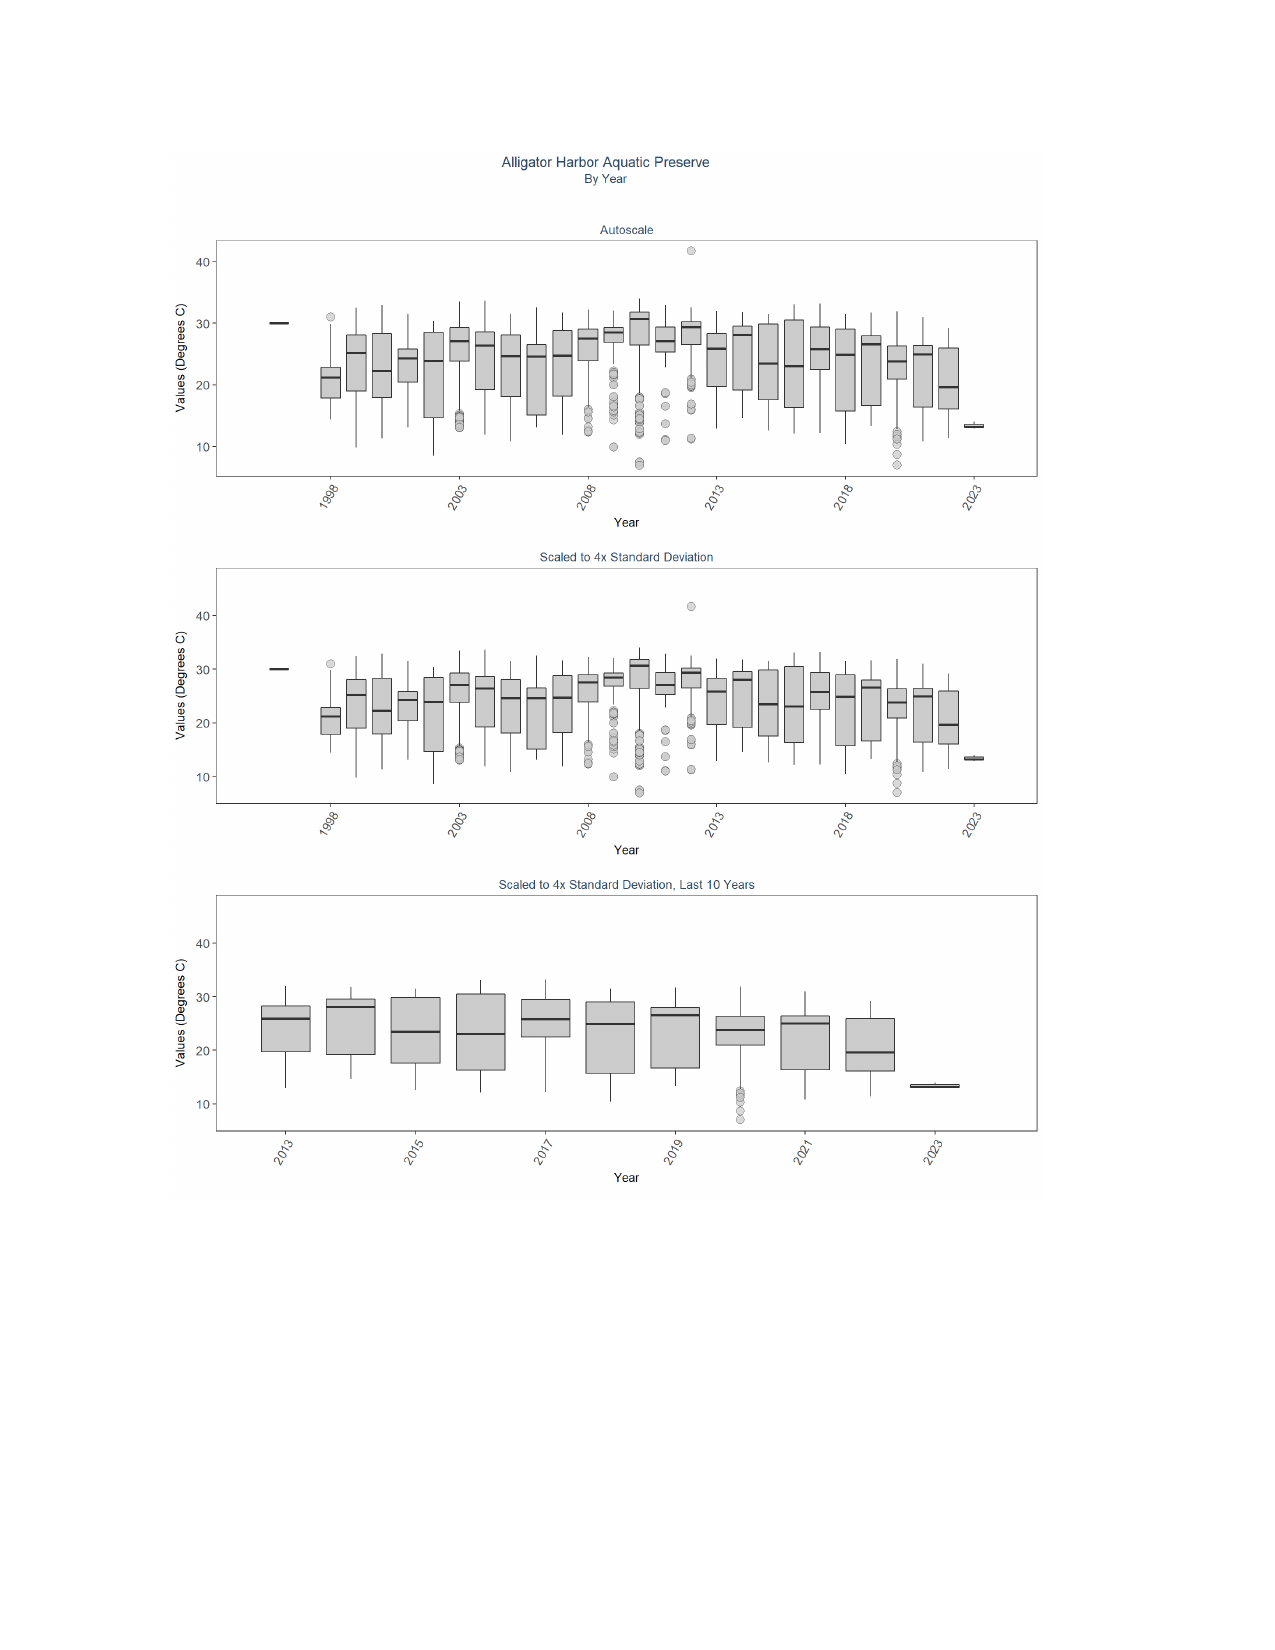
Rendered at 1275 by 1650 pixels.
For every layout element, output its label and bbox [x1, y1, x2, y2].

picture [168, 150, 1044, 1200]
